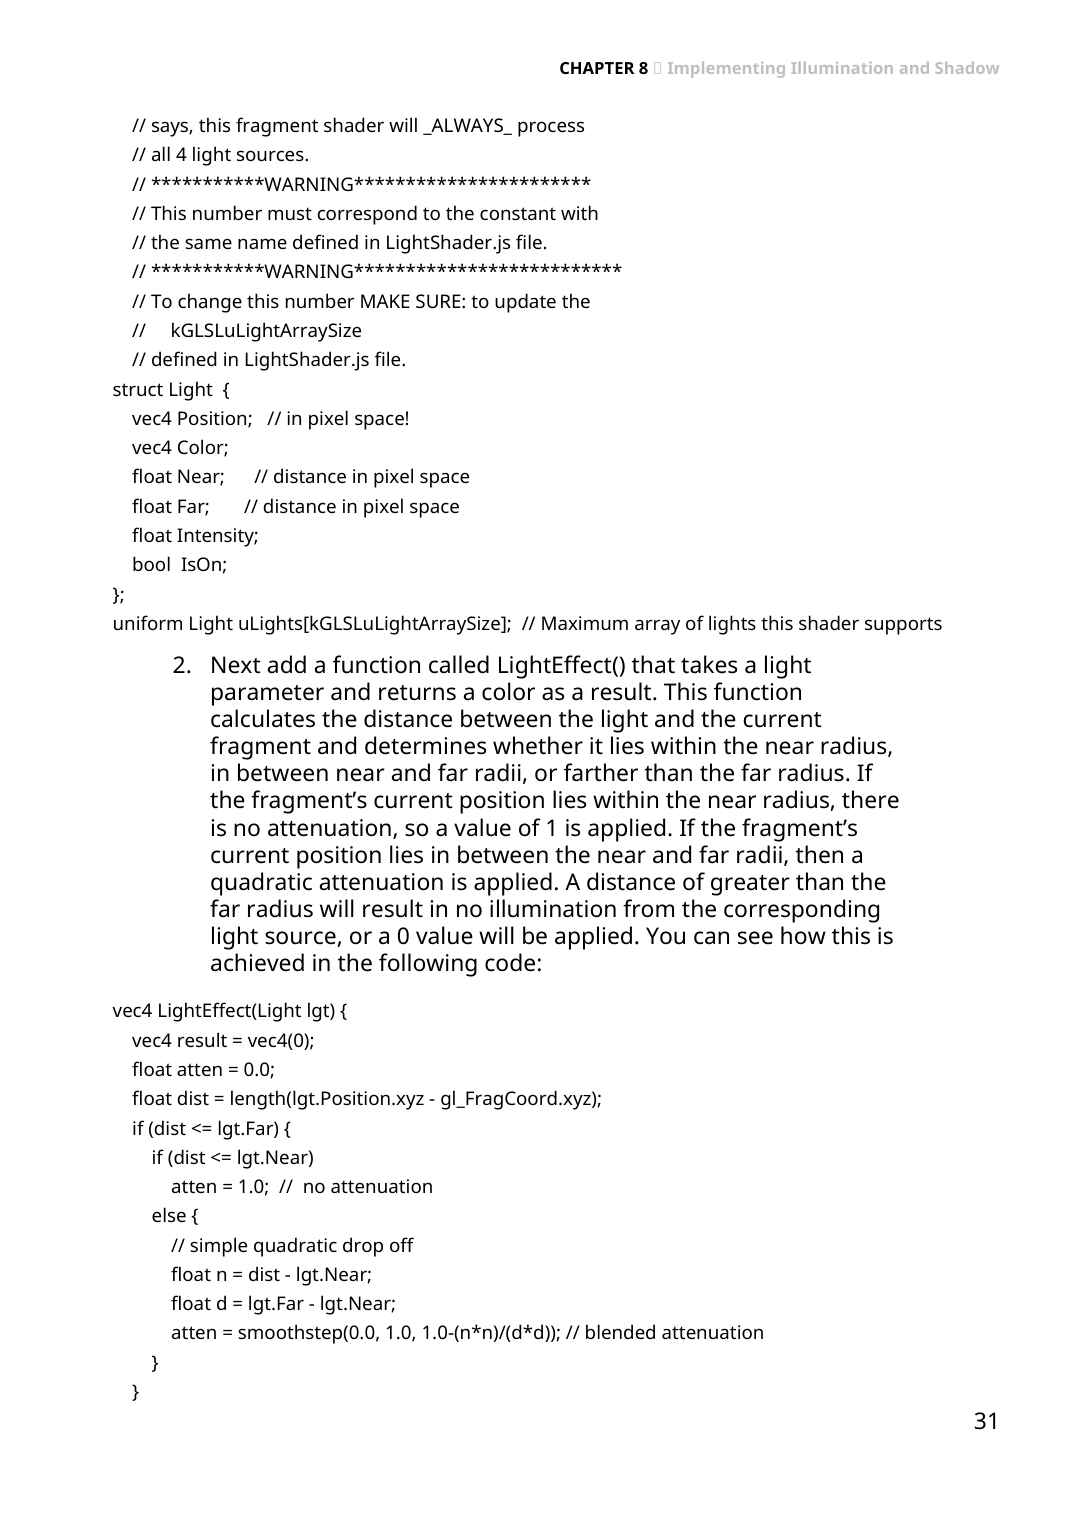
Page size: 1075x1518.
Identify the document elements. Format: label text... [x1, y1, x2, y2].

text vec4 LightEffect(Light lgt) { [112, 998, 1000, 1023]
text vec4 result = vec4(0); [112, 1027, 1000, 1052]
text uniform Light uLights[kGLSLuLightArraySize]; // Maximum array of lights this shader supports [112, 610, 1000, 636]
text }; [112, 581, 1000, 606]
text } [112, 1349, 1000, 1374]
text atten = smoothstep(0.0, 1.0, 1.0-(n*n)/(d*d)); // blended attenuation [112, 1320, 1000, 1345]
text if (dist <= lgt.Near) [112, 1144, 1000, 1169]
text // the same name defined in LightShader.js file. [112, 229, 1000, 255]
text // says, this fragment shader will _ALWAYS_ process [112, 112, 1000, 138]
text float Near; // distance in pixel space [112, 464, 1000, 489]
text float n = dist - lgt.Near; [112, 1261, 1000, 1287]
text // ***********WARNING************************** [112, 259, 1000, 284]
text float dist = length(lgt.Position.xyz - gl_FragCoord.xyz); [112, 1086, 1000, 1111]
text // To change this number MAKE SURE: to update the [112, 288, 1000, 314]
text float Far; // distance in pixel space [112, 493, 1000, 518]
text // simple quadratic drop off [112, 1232, 1000, 1257]
text if (dist <= lgt.Far) { [112, 1115, 1000, 1140]
text vec4 Position; // in pixel space! [112, 405, 1000, 431]
text struct Light { [112, 376, 1000, 401]
text float Intensity; [112, 522, 1000, 548]
text float atten = 0.0; [112, 1056, 1000, 1082]
text vec4 Color; [112, 434, 1000, 460]
list Next add a function called LightEffect() that takes a light parameter and returns a color as a result. This function calculates the distance between the light and the current fragment and determines whether it lies within the near radius, in between near and far radii, or farther than the far radius. If the fragment’s current position lies within the near radius, there is no attenuation, so a value of 1 is applied. If the fragment’s current position lies in between the near and far radii, then a quadratic attenuation is applied. A distance of greater than the far radius will result in no illumination from the corresponding light source, or a 0 value will be applied. You can see how this is achieved in the following code: [172, 652, 910, 977]
text // This number must correspond to the constant with [112, 200, 1000, 226]
text else { [112, 1203, 1000, 1228]
text bool IsOn; [112, 552, 1000, 577]
text } [112, 1378, 1000, 1404]
text // ***********WARNING*********************** [112, 171, 1000, 197]
text float d = lgt.Far - lgt.Near; [112, 1290, 1000, 1316]
text // defined in LightShader.js file. [112, 347, 1000, 372]
text // all 4 light sources. [112, 142, 1000, 167]
text atten = 1.0; // no attenuation [112, 1173, 1000, 1199]
text // kGLSLuLightArraySize [112, 317, 1000, 343]
